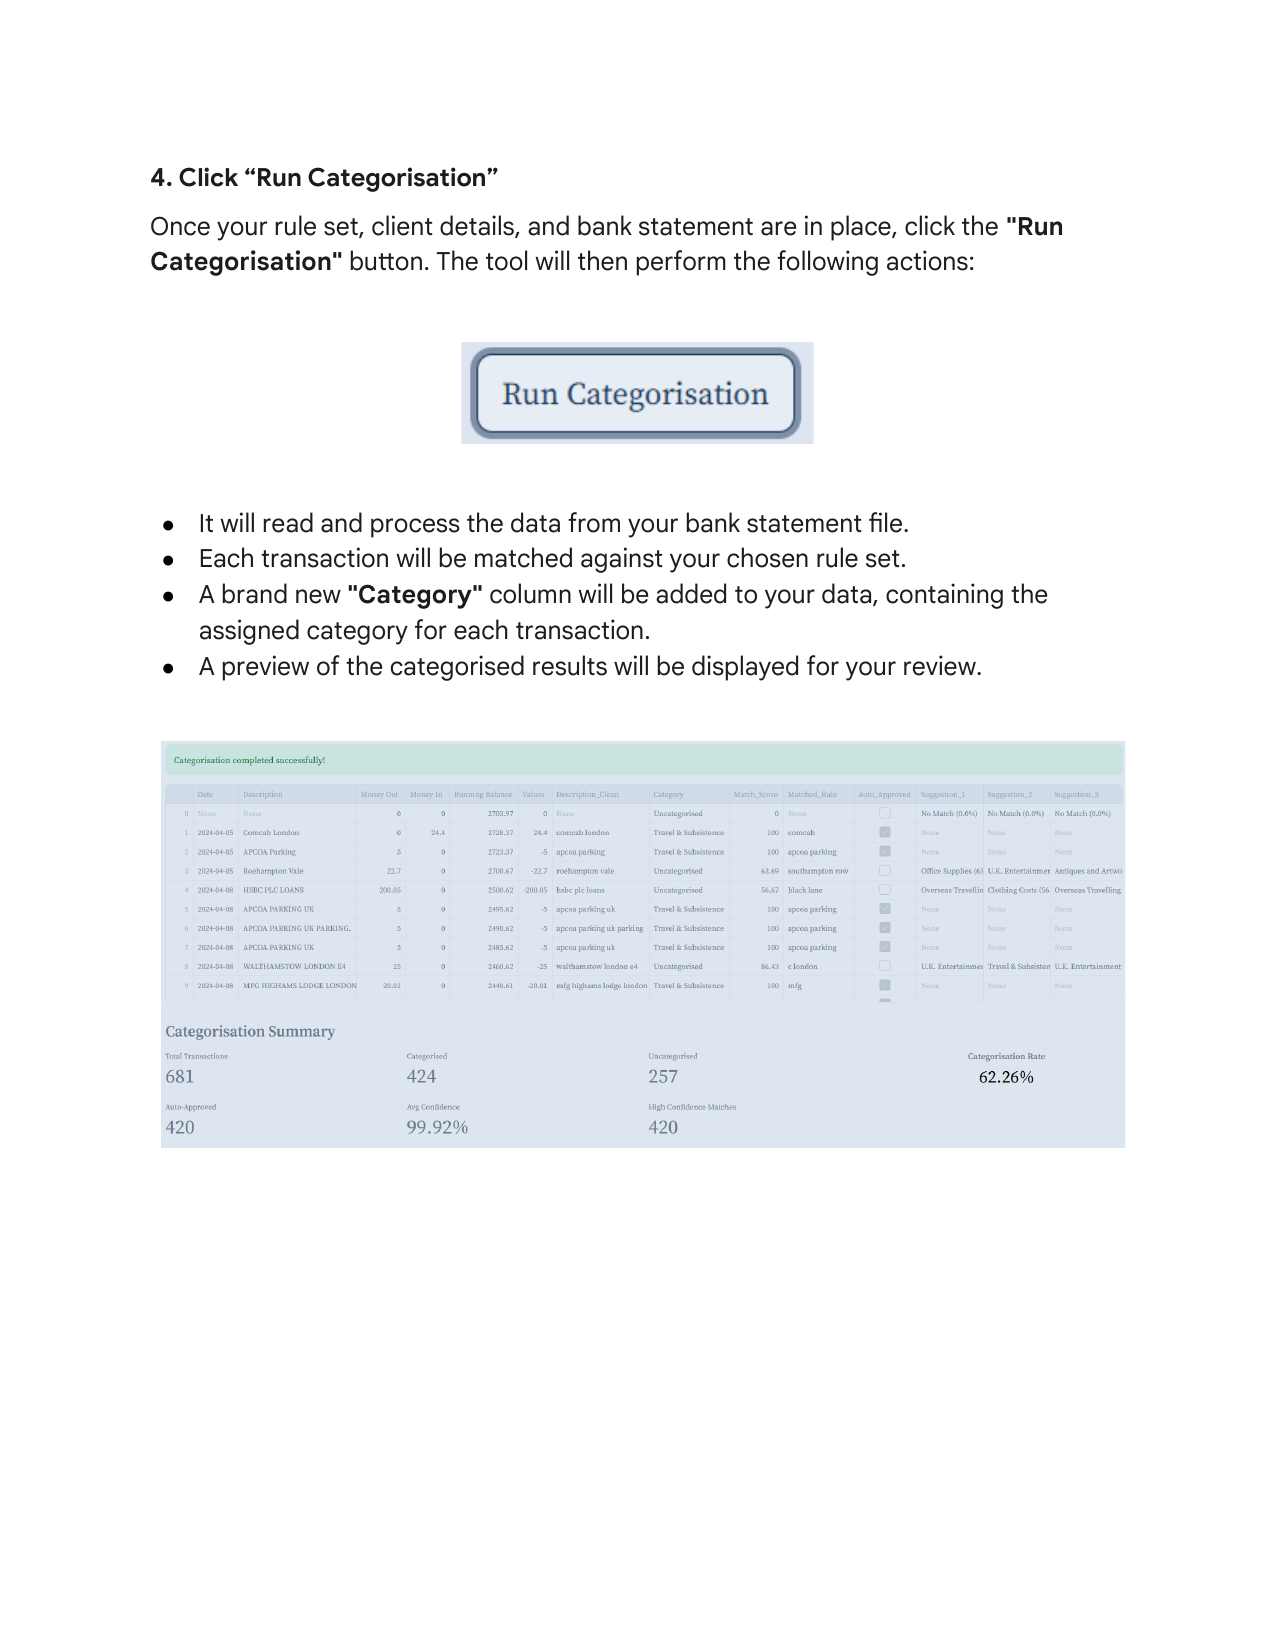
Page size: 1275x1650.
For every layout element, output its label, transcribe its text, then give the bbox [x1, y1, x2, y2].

text Once your rule set, client details, and bank statement are in place, click the "Run Categorisation" button. The tool will then perform the following actions: [150, 211, 1125, 278]
subtitle 4. Click “Run Categorisation” [150, 162, 1125, 194]
list It will read and process the data from your bank statement file. [161, 508, 1125, 539]
list Each transaction will be matched against your chosen rule set. [161, 543, 1125, 575]
list A brand new "Category" column will be added to your data, containing the assigned category for each transaction. [161, 579, 1125, 646]
list A preview of the categorised results will be displayed for your review. [161, 651, 1125, 682]
picture [461, 342, 814, 444]
picture [161, 741, 1126, 1148]
